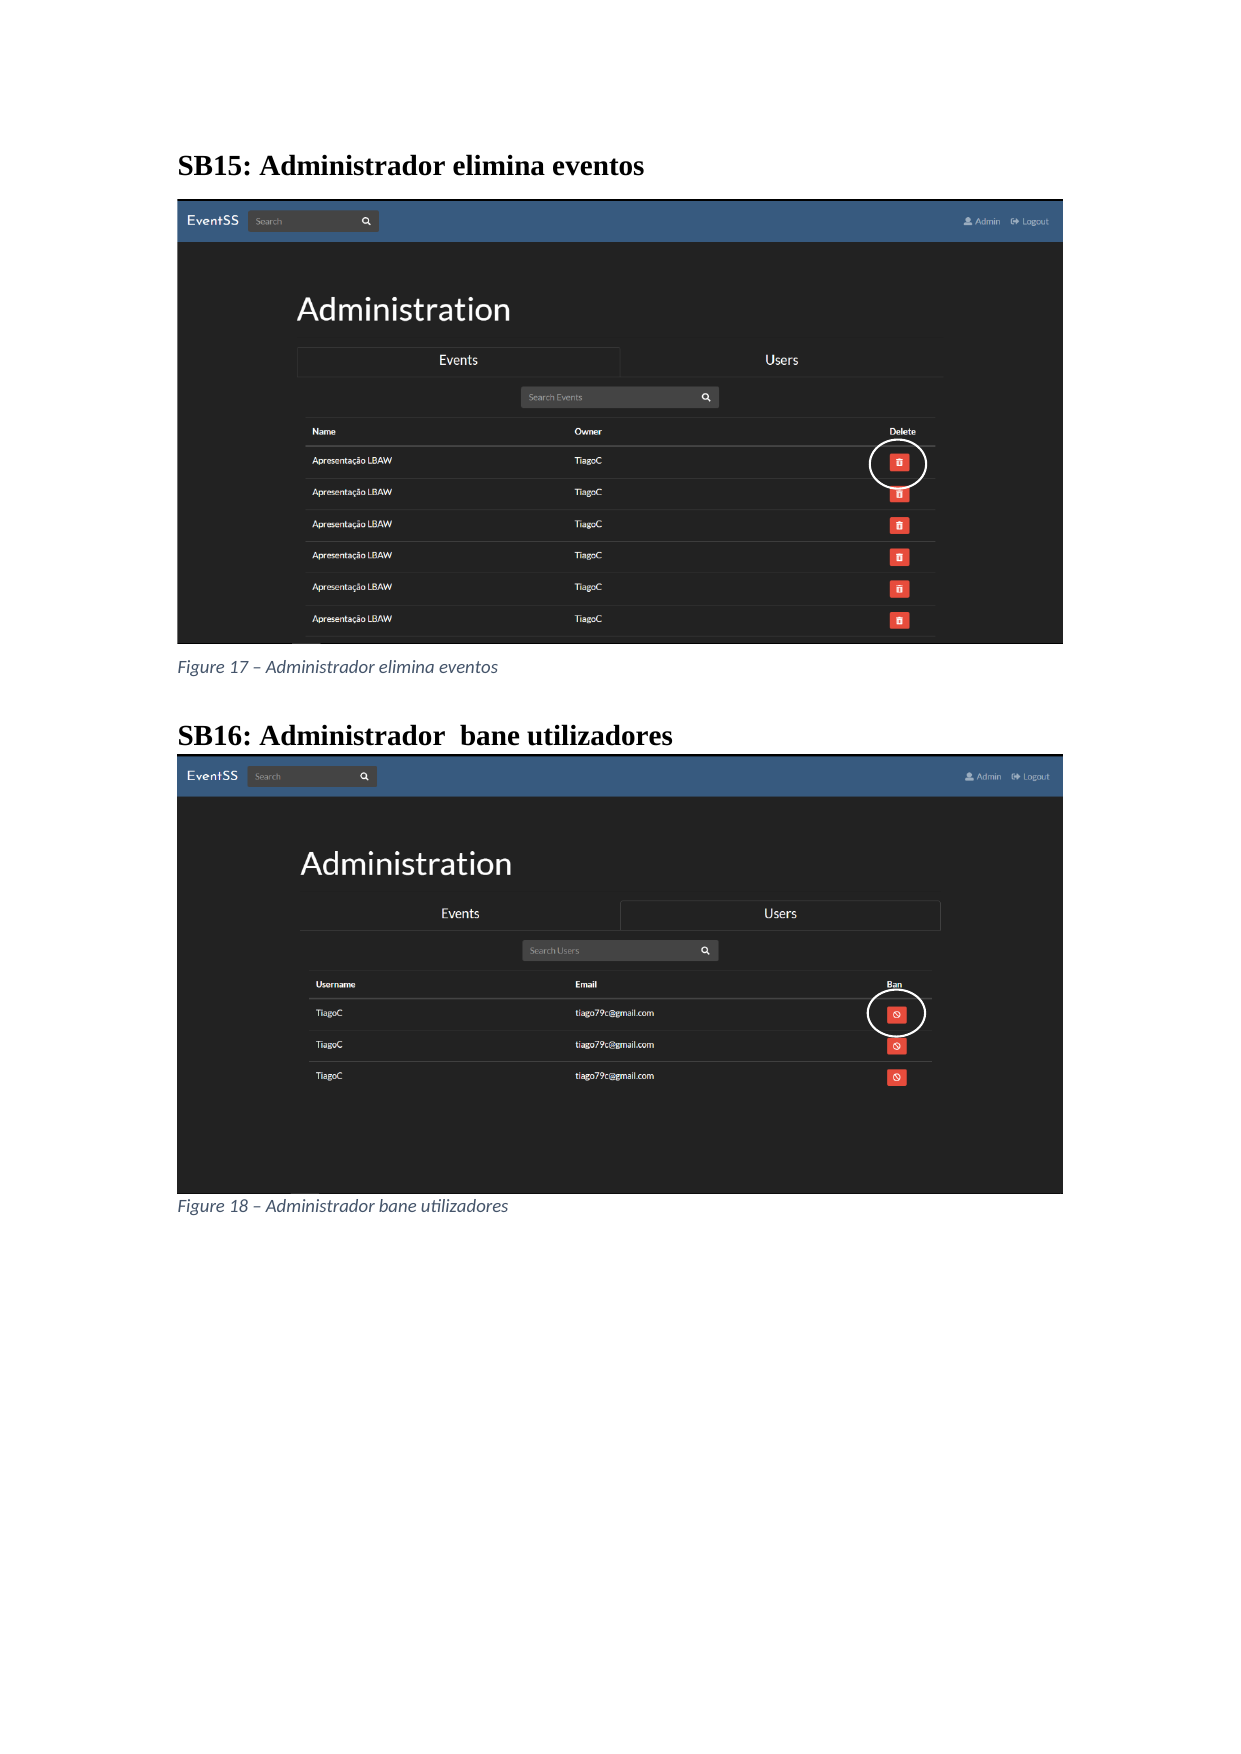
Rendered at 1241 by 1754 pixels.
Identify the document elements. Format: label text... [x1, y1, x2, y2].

picture [177, 754, 1063, 1194]
text SB15: Administrador elimina eventos [177, 148, 1063, 181]
picture [177, 199, 1063, 644]
text SB16: Administrador bane utilizadores [177, 718, 1063, 752]
